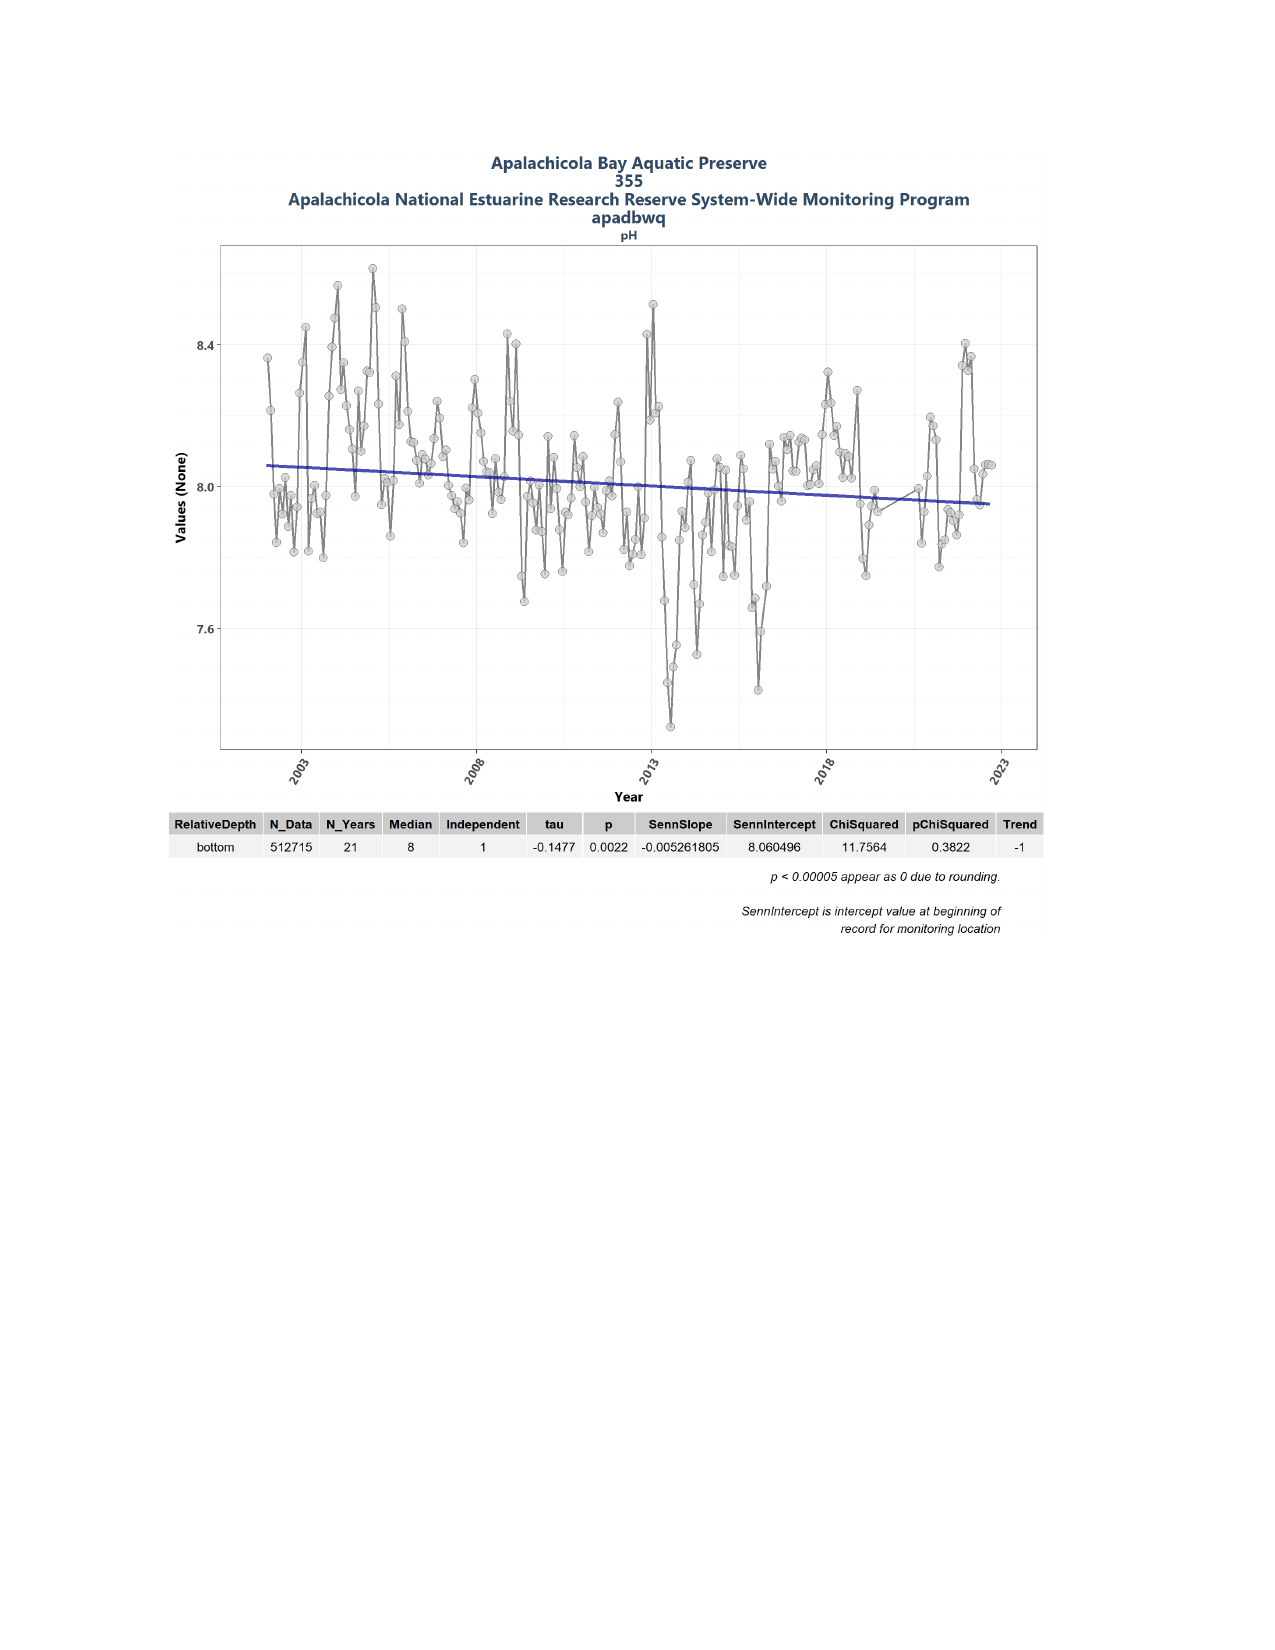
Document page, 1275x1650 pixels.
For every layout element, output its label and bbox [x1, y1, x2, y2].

picture [168, 150, 1044, 938]
